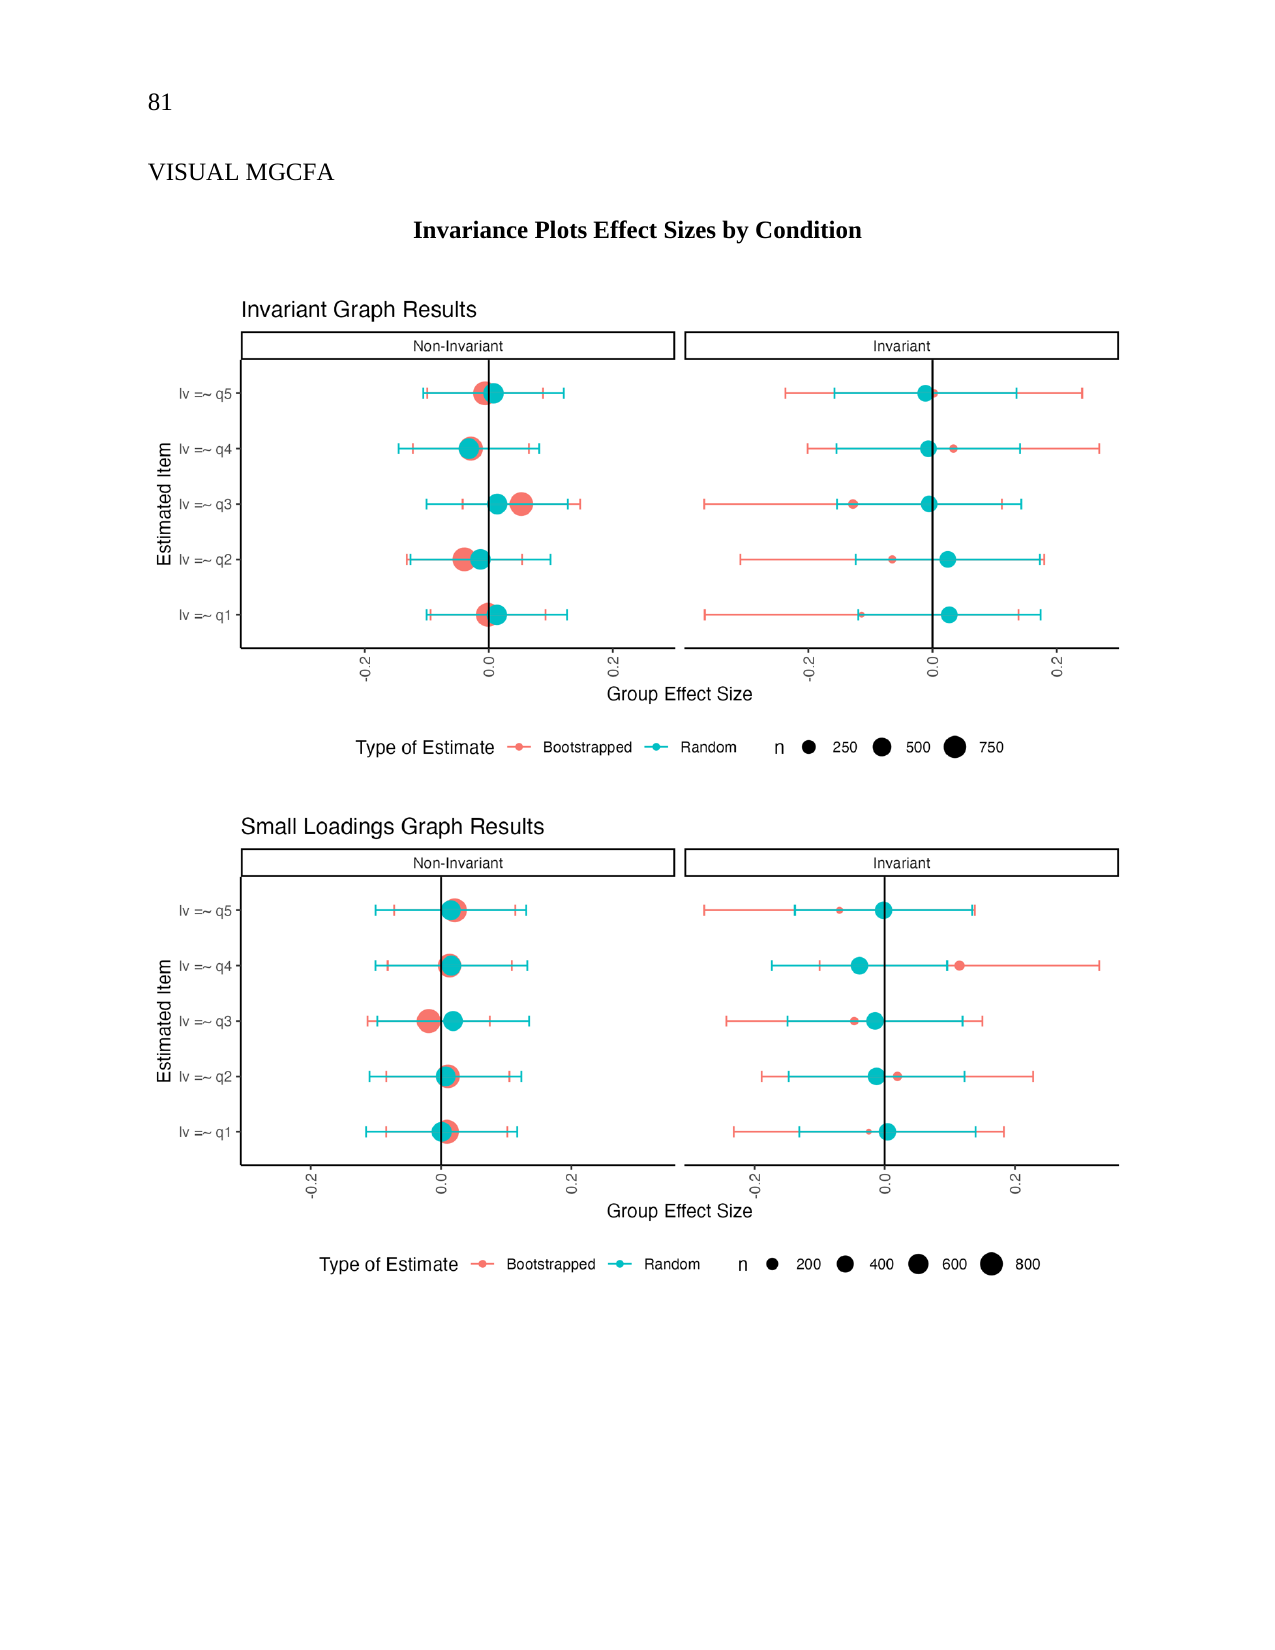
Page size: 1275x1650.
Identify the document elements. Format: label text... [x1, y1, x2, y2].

picture [147, 291, 1128, 780]
subtitle Invariance Plots Effect Sizes by Condition [148, 215, 1127, 244]
picture [147, 808, 1128, 1297]
